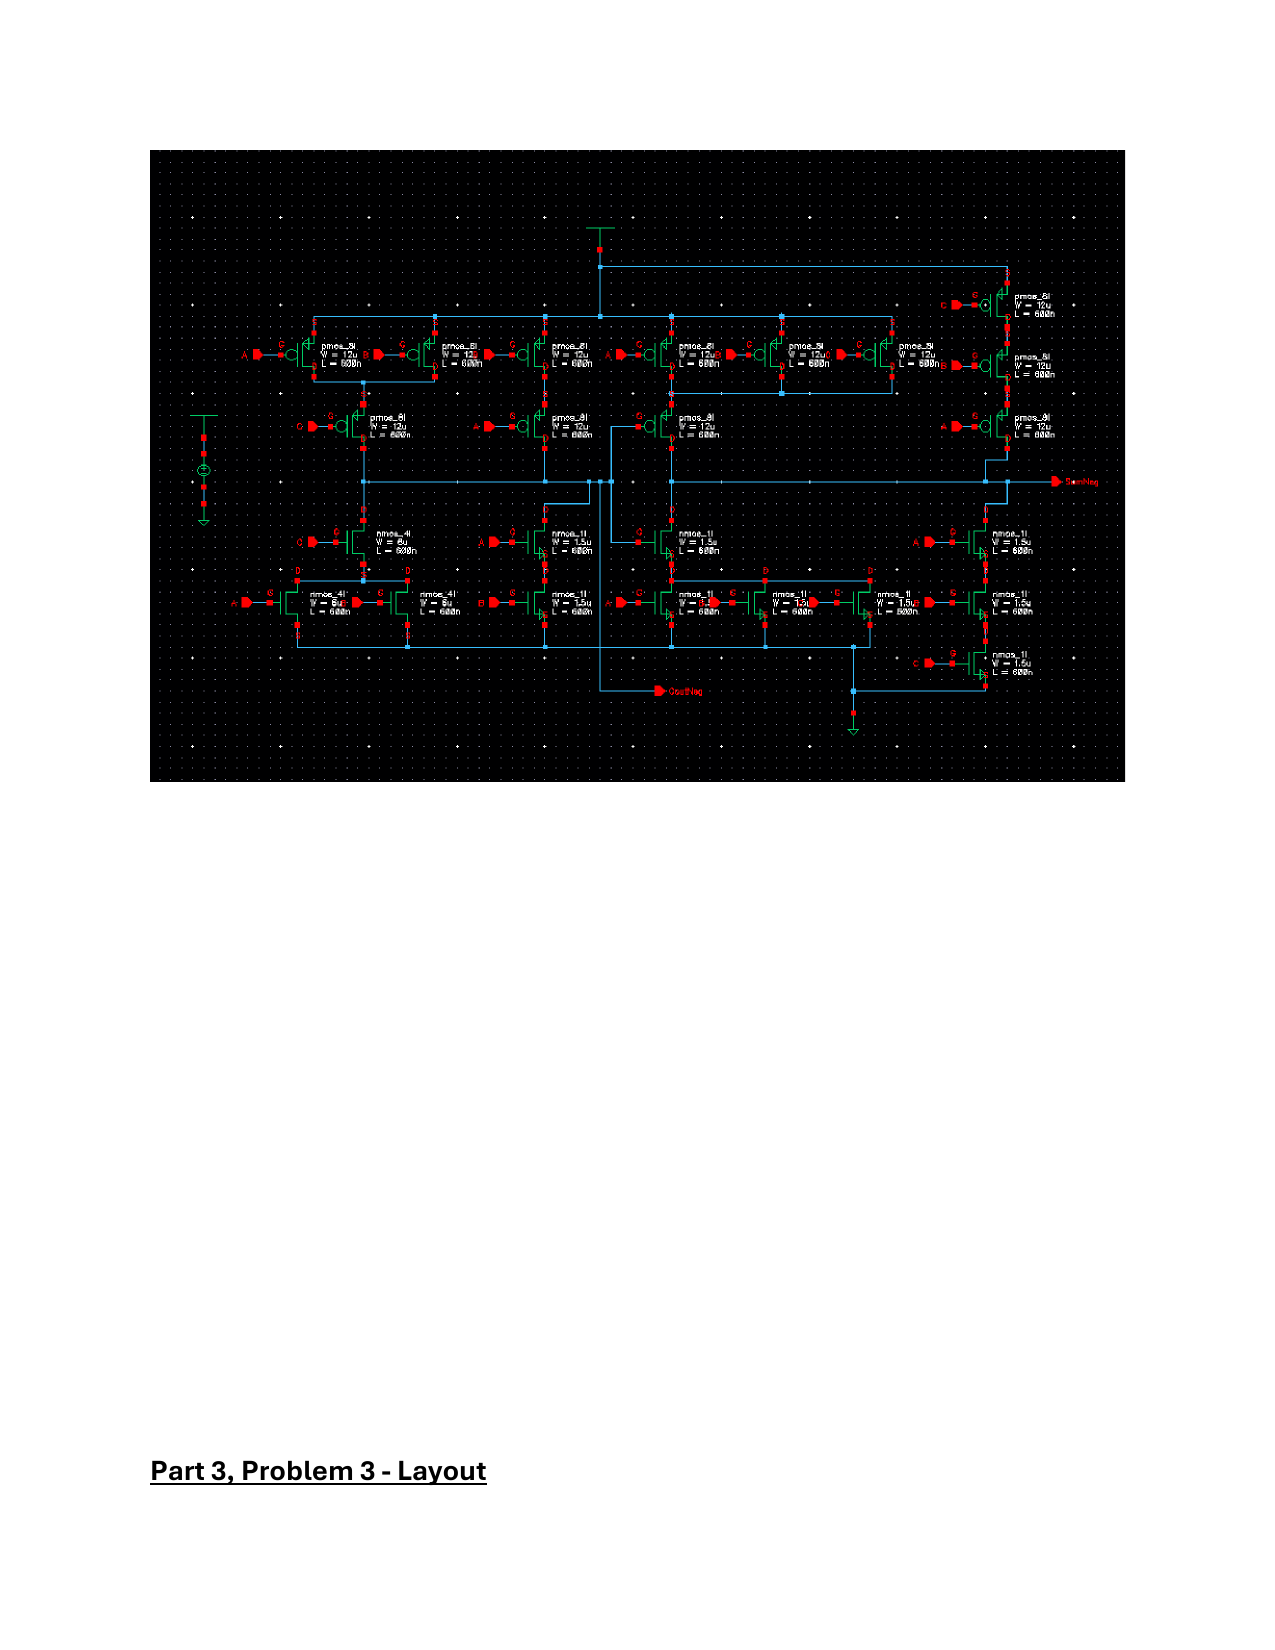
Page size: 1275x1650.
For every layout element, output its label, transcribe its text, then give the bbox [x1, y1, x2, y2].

picture [150, 150, 1125, 782]
text Part 3, Problem 3 - Layout [150, 1453, 1125, 1489]
